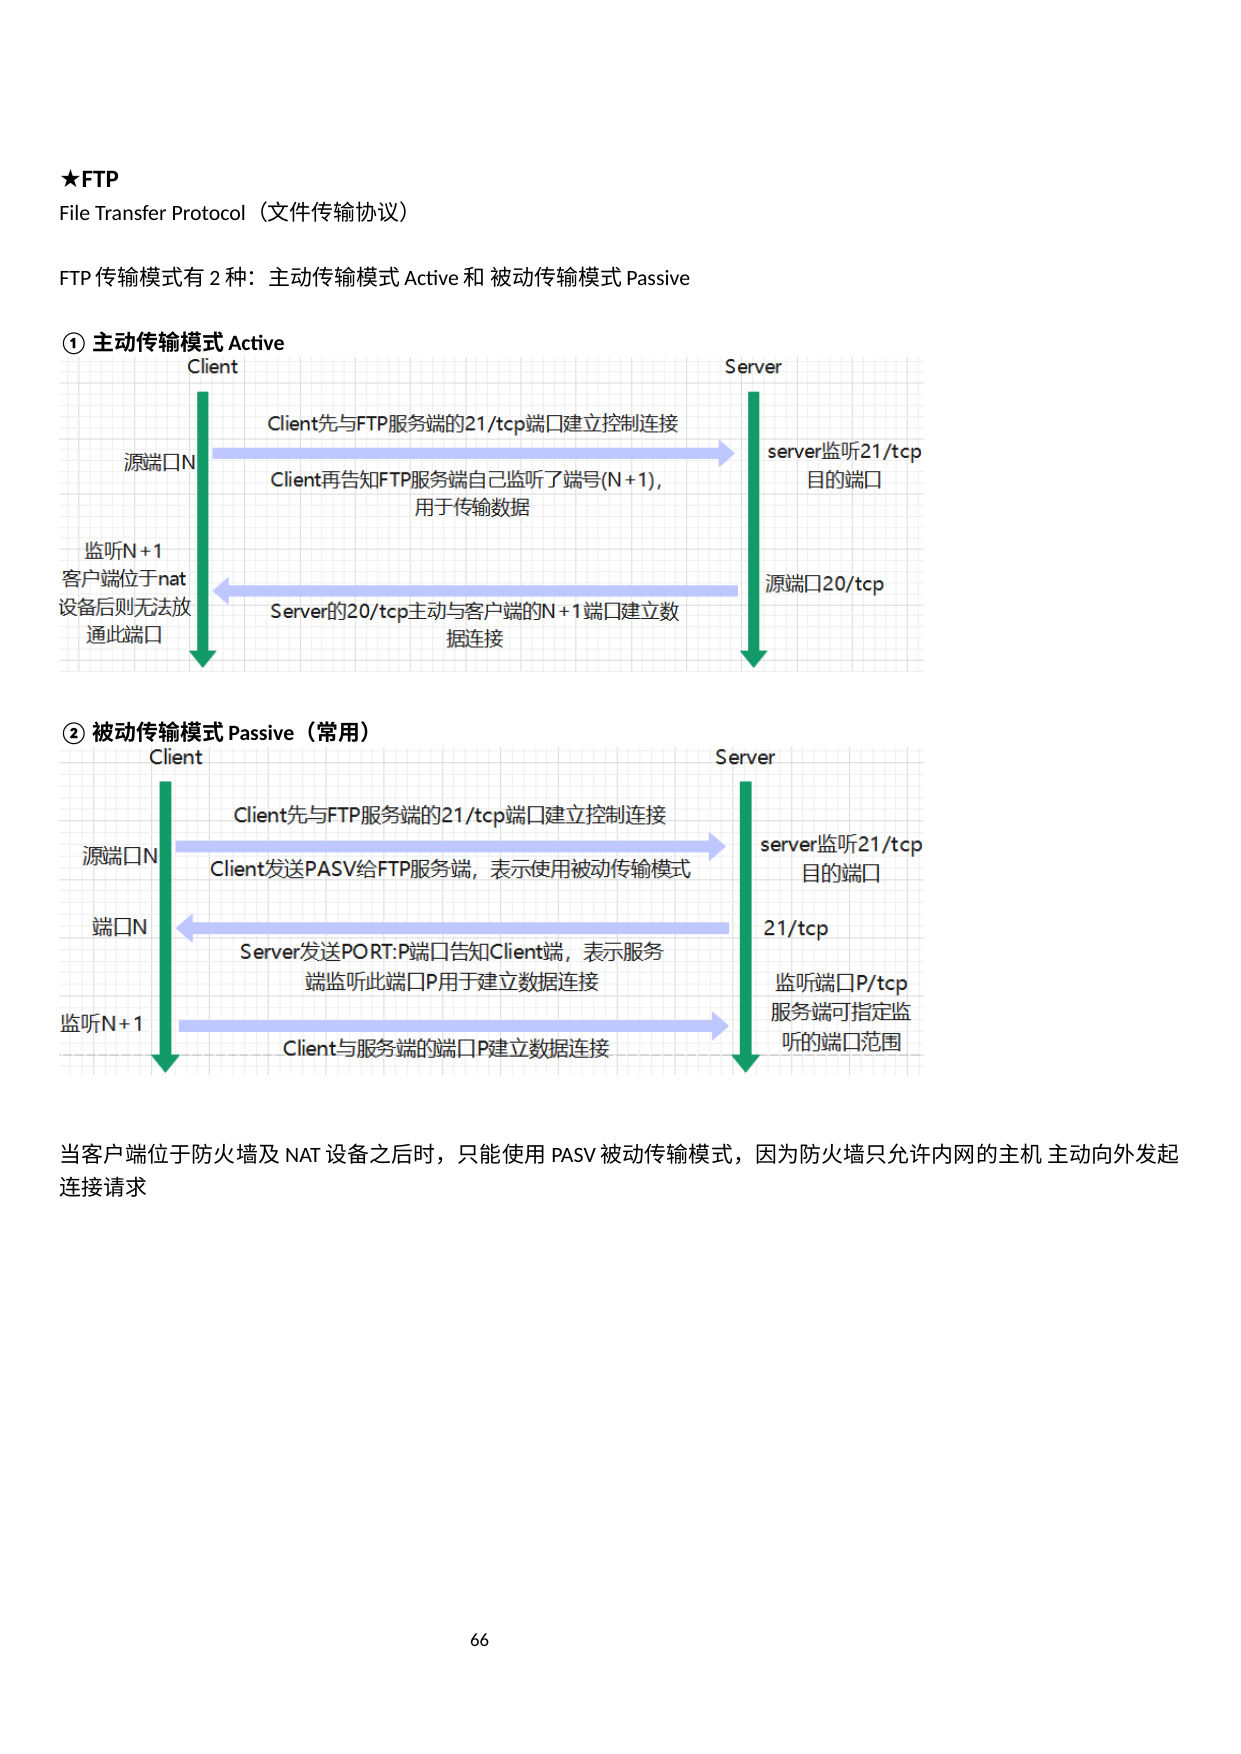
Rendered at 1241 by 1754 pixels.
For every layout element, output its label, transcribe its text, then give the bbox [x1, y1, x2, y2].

picture [59, 747, 924, 1075]
text 当客户端位于防火墙及NAT设备之后时，只能使用PASV被动传输模式，因为防火墙只允许内网的主机 主动向外发起连接请求 [59, 1137, 1181, 1202]
picture [59, 357, 924, 672]
text ②被动传输模式Passive（常用） [59, 714, 1181, 747]
text ★FTP [59, 162, 1181, 194]
text ①主动传输模式Active [59, 324, 1181, 357]
text FTP传输模式有2种：主动传输模式Active 和 被动传输模式Passive [59, 259, 1181, 292]
text File Transfer Protocol（文件传输协议） [59, 194, 1181, 227]
